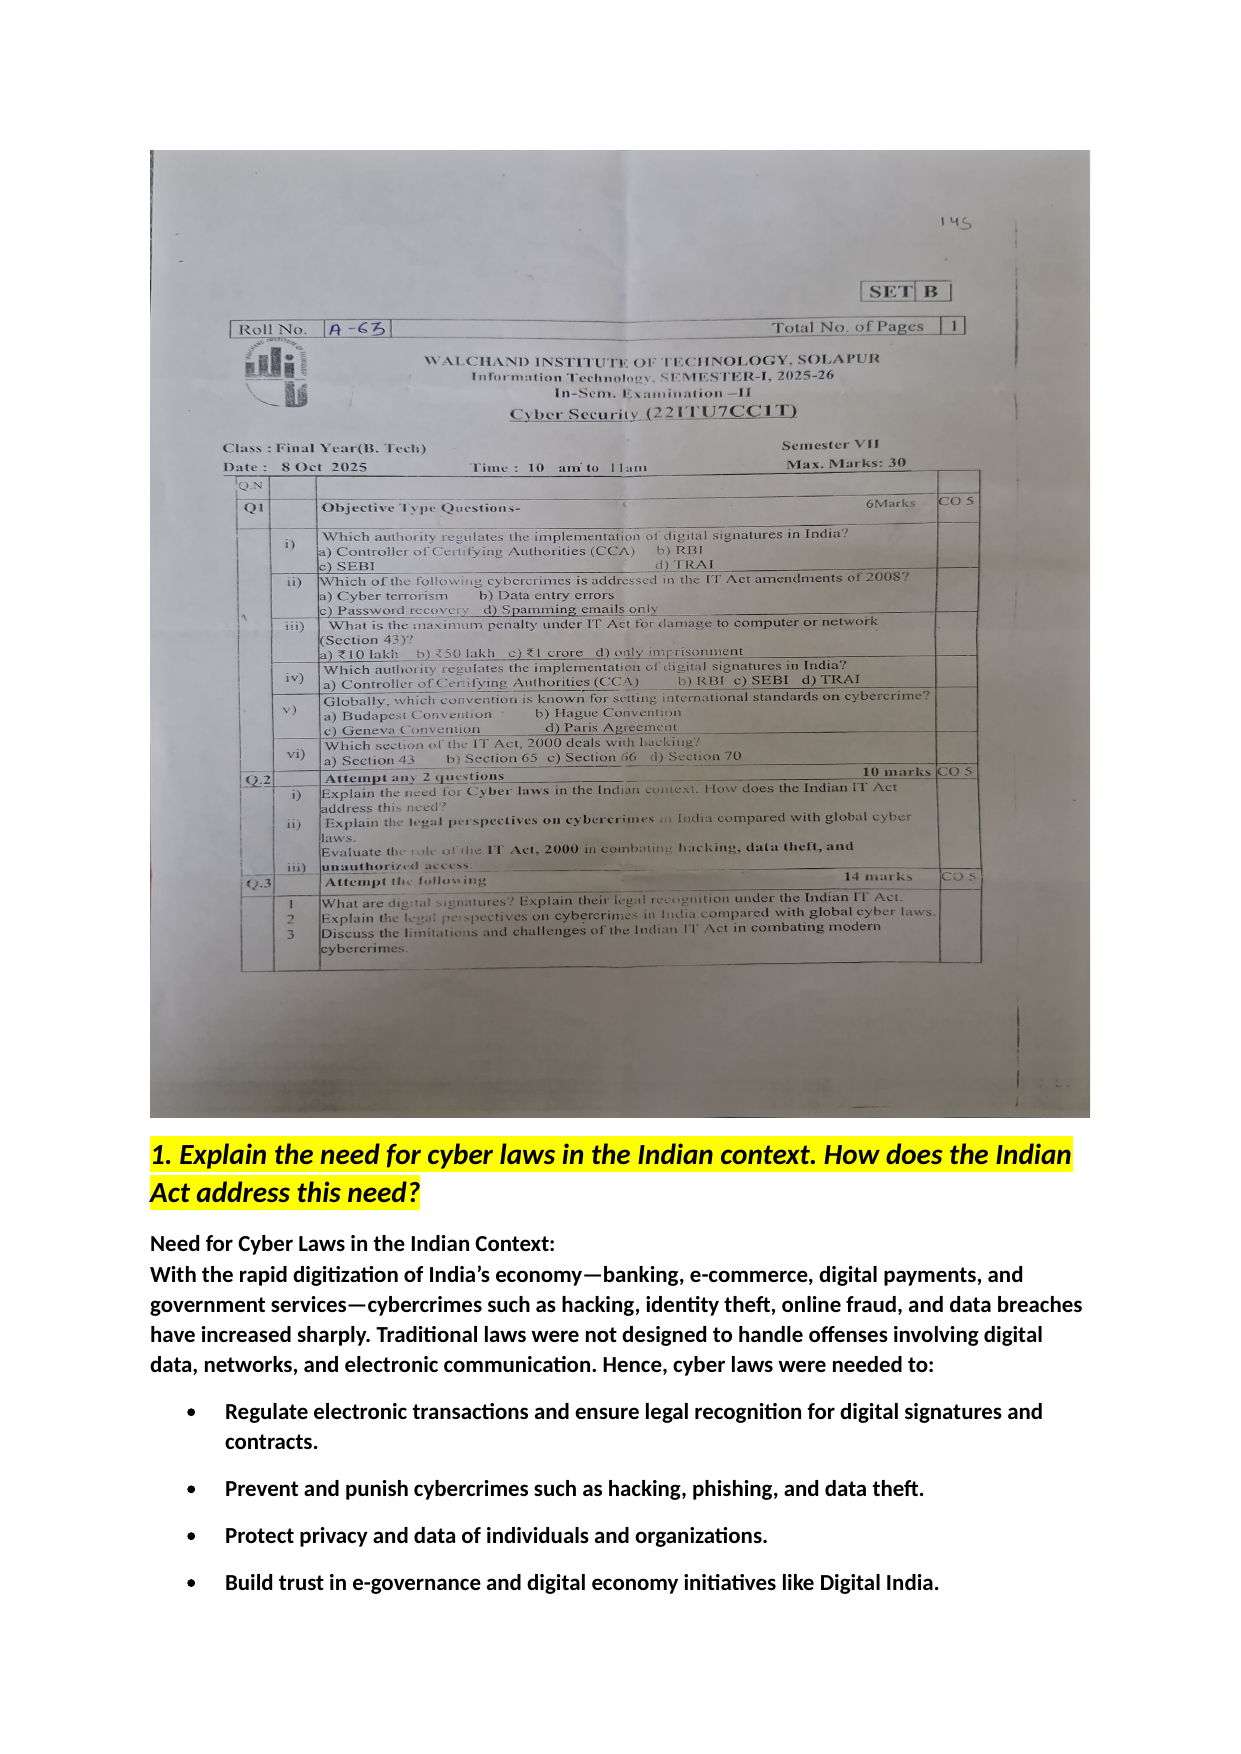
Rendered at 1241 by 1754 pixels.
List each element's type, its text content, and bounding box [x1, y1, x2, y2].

list Build trust in e-governance and digital economy initiatives like Digital India. [187, 1568, 1090, 1596]
text 1. Explain the need for cyber laws in the Indian context. How does the Indian Act address this need? [150, 1136, 1090, 1210]
text Need for Cyber Laws in the Indian Context: With the rapid digitization of India’s economy—banking, e-commerce, digital payments, and government services—cybercrimes such as hacking, identity theft, online fraud, and data breaches have increased sharply. Traditional laws were not designed to handle offenses involving digital data, networks, and electronic communication. Hence, cyber laws were needed to: [150, 1229, 1090, 1378]
list Regulate electronic transactions and ensure legal recognition for digital signatures and contracts. [187, 1397, 1090, 1456]
list Prevent and punish cybercrimes such as hacking, phishing, and data theft. [187, 1474, 1090, 1502]
list Protect privacy and data of individuals and organizations. [187, 1521, 1090, 1549]
